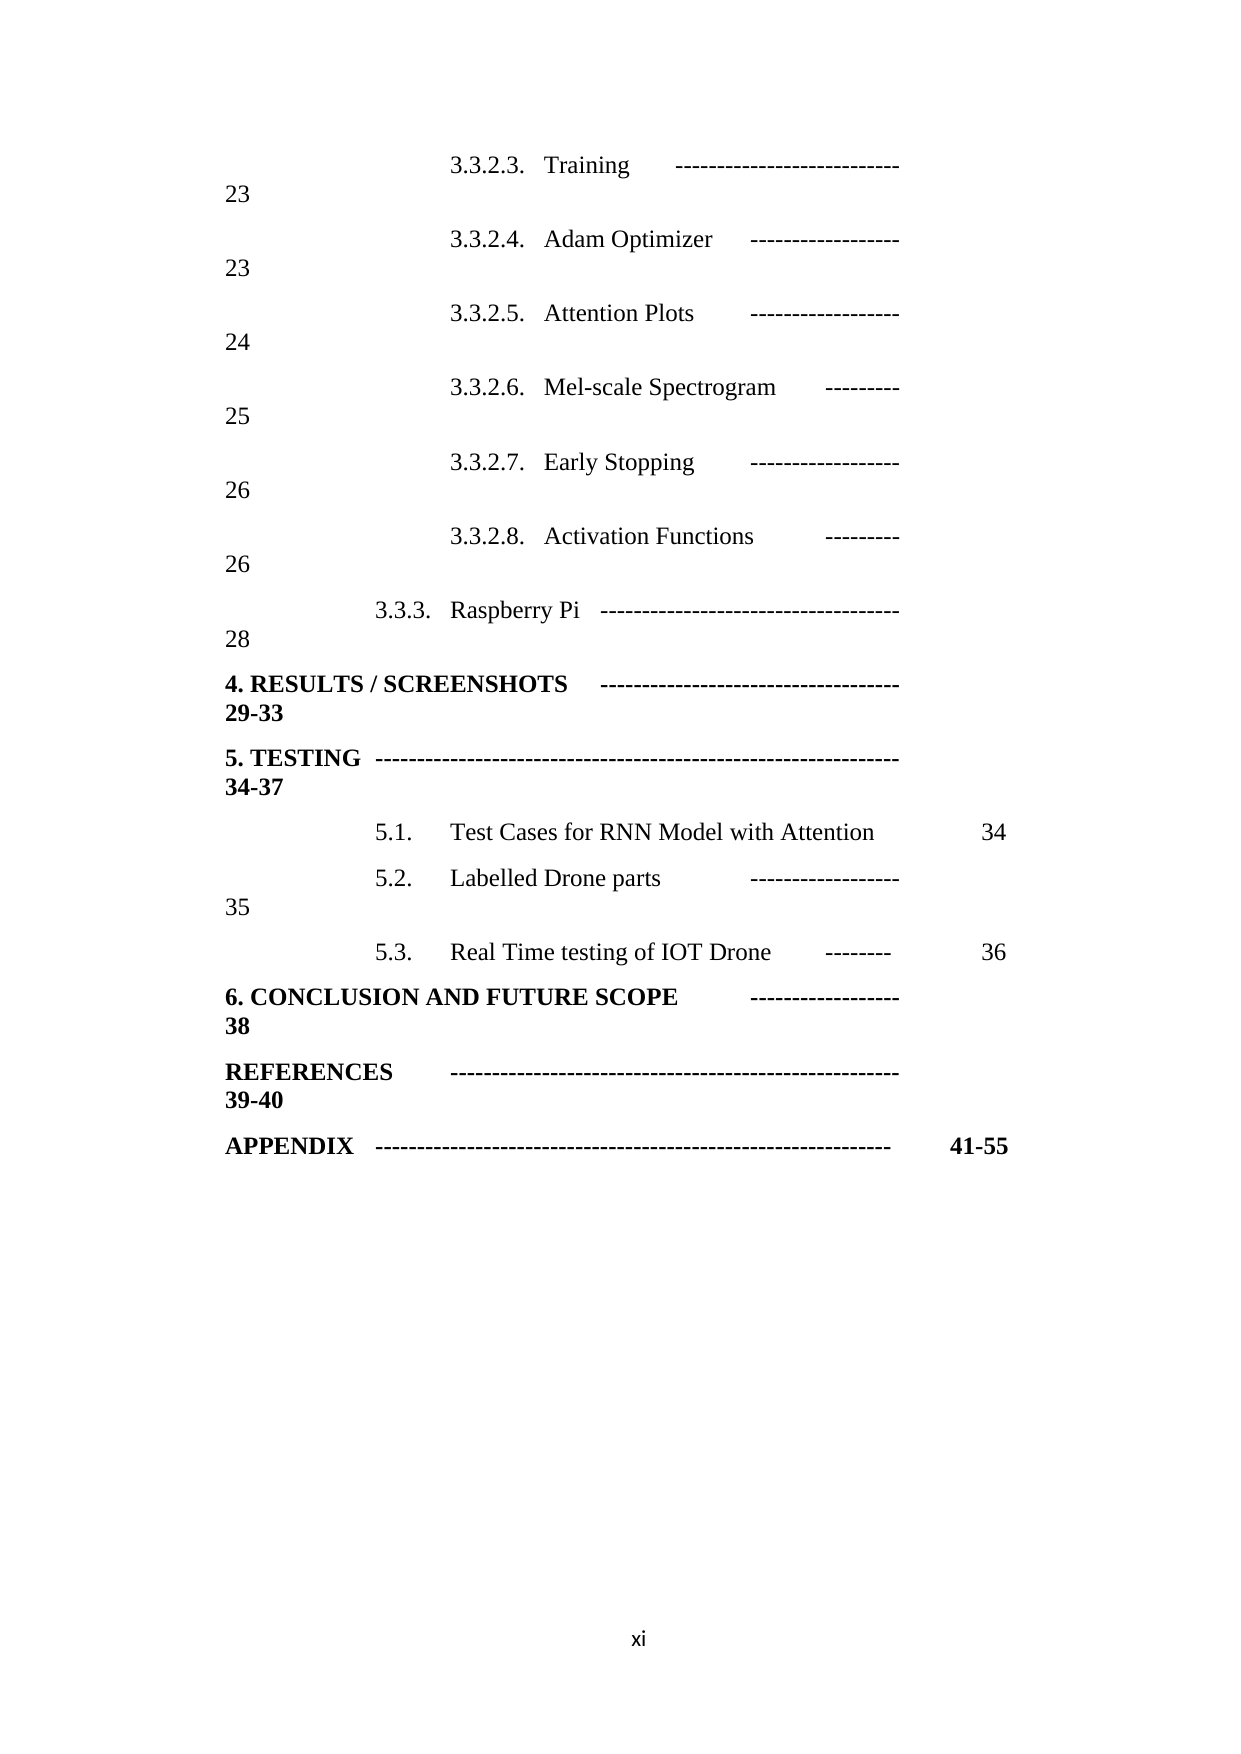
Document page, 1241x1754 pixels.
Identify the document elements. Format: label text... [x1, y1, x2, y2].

text 3.3.2.6. Mel-scale Spectrogram --------- 25 [225, 372, 1053, 430]
text 5. TESTING --------------------------------------------------------------- 34-37 [225, 743, 1053, 801]
text 6. CONCLUSION AND FUTURE SCOPE ------------------ 38 [225, 982, 1053, 1040]
text 4. RESULTS / SCREENSHOTS ------------------------------------ 29-33 [225, 669, 1053, 727]
text 3.3.2.3. Training --------------------------- 23 [225, 150, 1053, 207]
text 5.1. Test Cases for RNN Model with Attention 34 [225, 817, 1053, 846]
text APPENDIX -------------------------------------------------------------- 41-55 [225, 1131, 1053, 1159]
text 3.3.2.7. Early Stopping ------------------ 26 [225, 447, 1053, 504]
text 3.3.2.5. Attention Plots ------------------ 24 [225, 298, 1053, 356]
text 3.3.3. Raspberry Pi ------------------------------------ 28 [225, 595, 1053, 652]
text REFERENCES ------------------------------------------------------ 39-40 [225, 1057, 1053, 1114]
text 5.2. Labelled Drone parts ------------------ 35 [225, 863, 1053, 920]
text 5.3. Real Time testing of IOT Drone -------- 36 [225, 937, 1053, 966]
text 3.3.2.4. Adam Optimizer ------------------ 23 [225, 224, 1053, 282]
text 3.3.2.8. Activation Functions --------- 26 [225, 521, 1053, 578]
